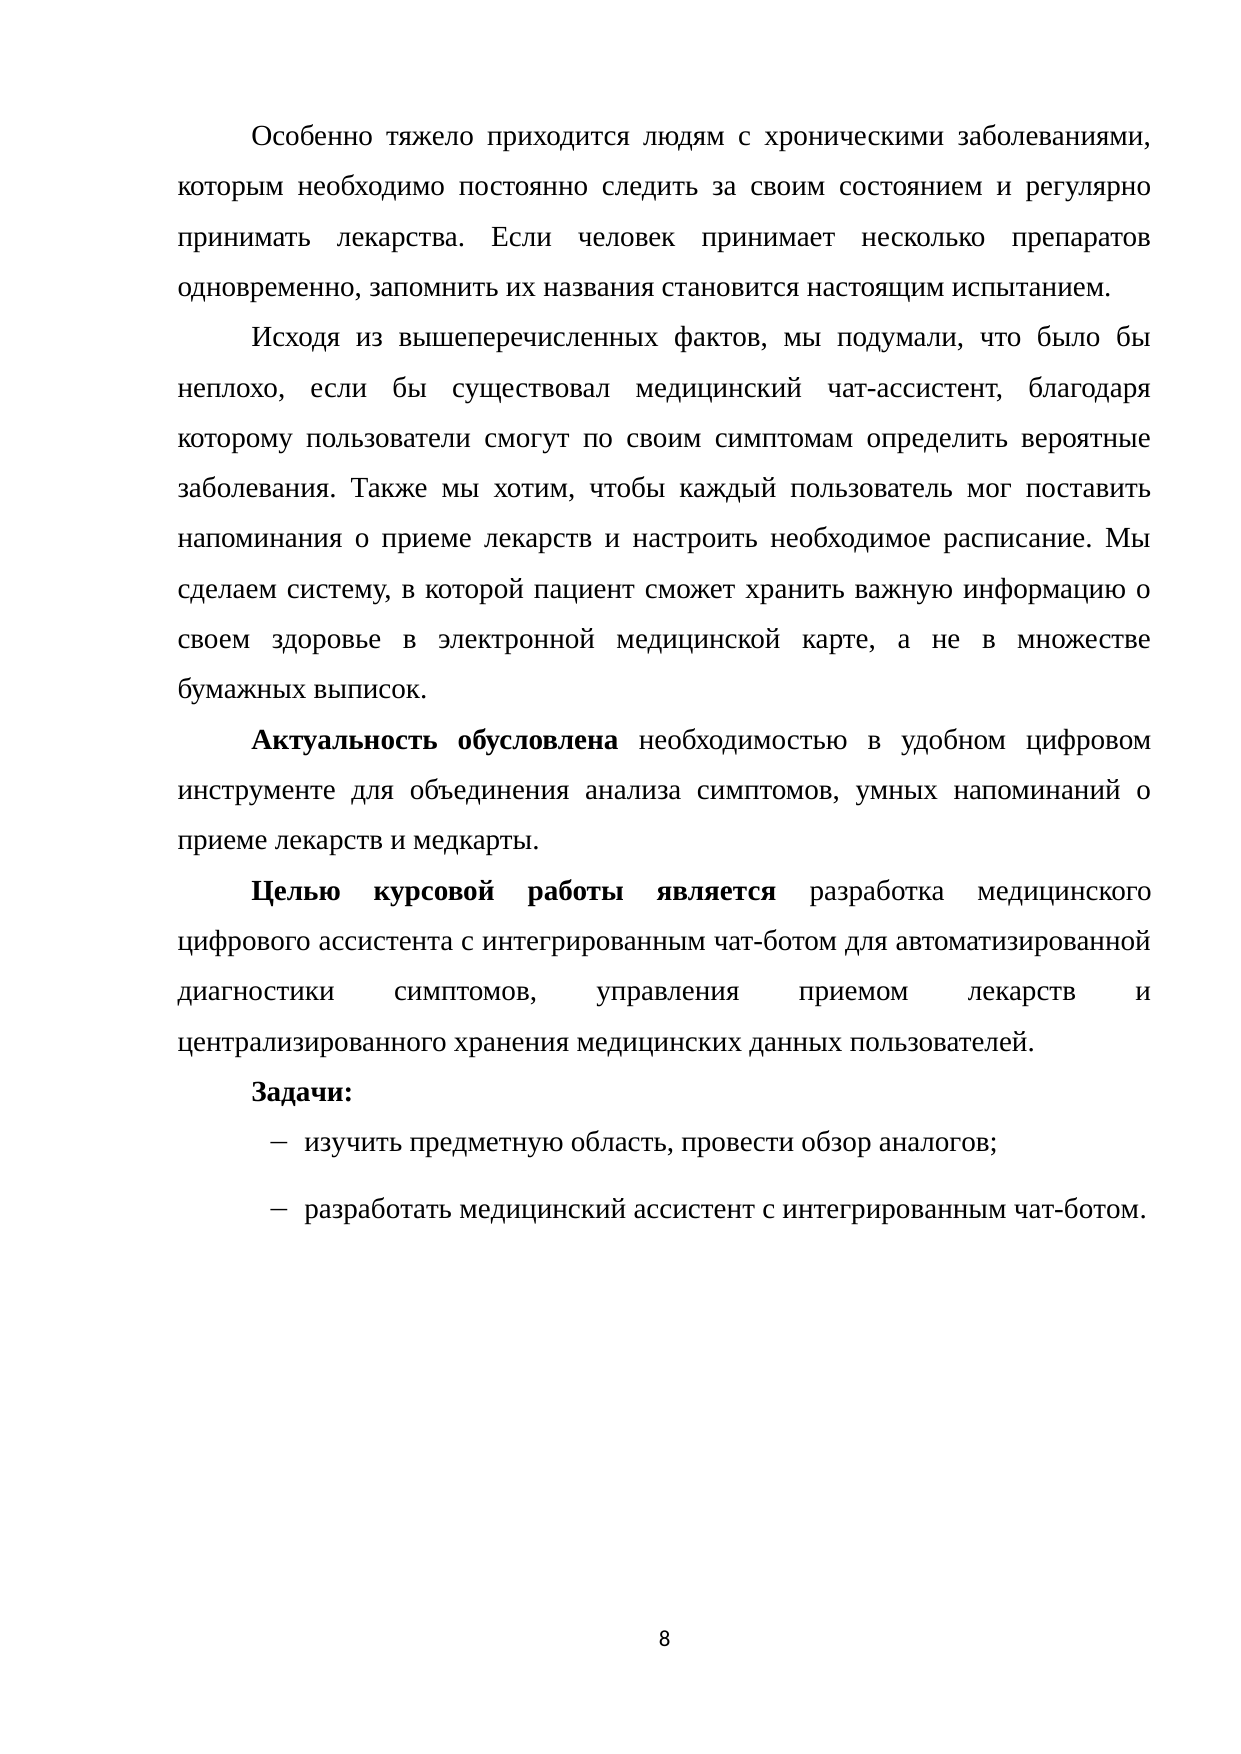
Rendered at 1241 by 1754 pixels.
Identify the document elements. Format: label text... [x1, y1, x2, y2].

text разработать медицинский ассистент с интегрированным чат-ботом. [267, 1191, 1152, 1225]
text Целью курсовой работы является разработка медицинского цифрового ассистента с интегрированным чат-ботом для автоматизированной диагностики симптомов, управления приемом лекарств и централизированного хранения медицинских данных пользователей. [177, 873, 1152, 1057]
text Актуальность обусловлена необходимостью в удобном цифровом инструменте для объединения анализа симптомов, умных напоминаний о приеме лекарств и медкарты. [177, 722, 1152, 856]
text Исходя из вышеперечисленных фактов, мы подумали, что было бы неплохо, если бы существовал медицинский чат-ассистент, благодаря которому пользователи смогут по своим симптомам определить вероятные заболевания. Также мы хотим, чтобы каждый пользователь мог поставить напоминания о приеме лекарств и настроить необходимое расписание. Мы сделаем систему, в которой пациент сможет хранить важную информацию о своем здоровье в электронной медицинской карте, а не в множестве бумажных выписок. [177, 319, 1152, 705]
text Особенно тяжело приходится людям с хроническими заболеваниями, которым необходимо постоянно следить за своим состоянием и регулярно принимать лекарства. Если человек принимает несколько препаратов одновременно, запомнить их названия становится настоящим испытанием. [177, 118, 1152, 303]
text изучить предметную область, провести обзор аналогов; [267, 1124, 1152, 1158]
text Задачи: [177, 1074, 1152, 1108]
